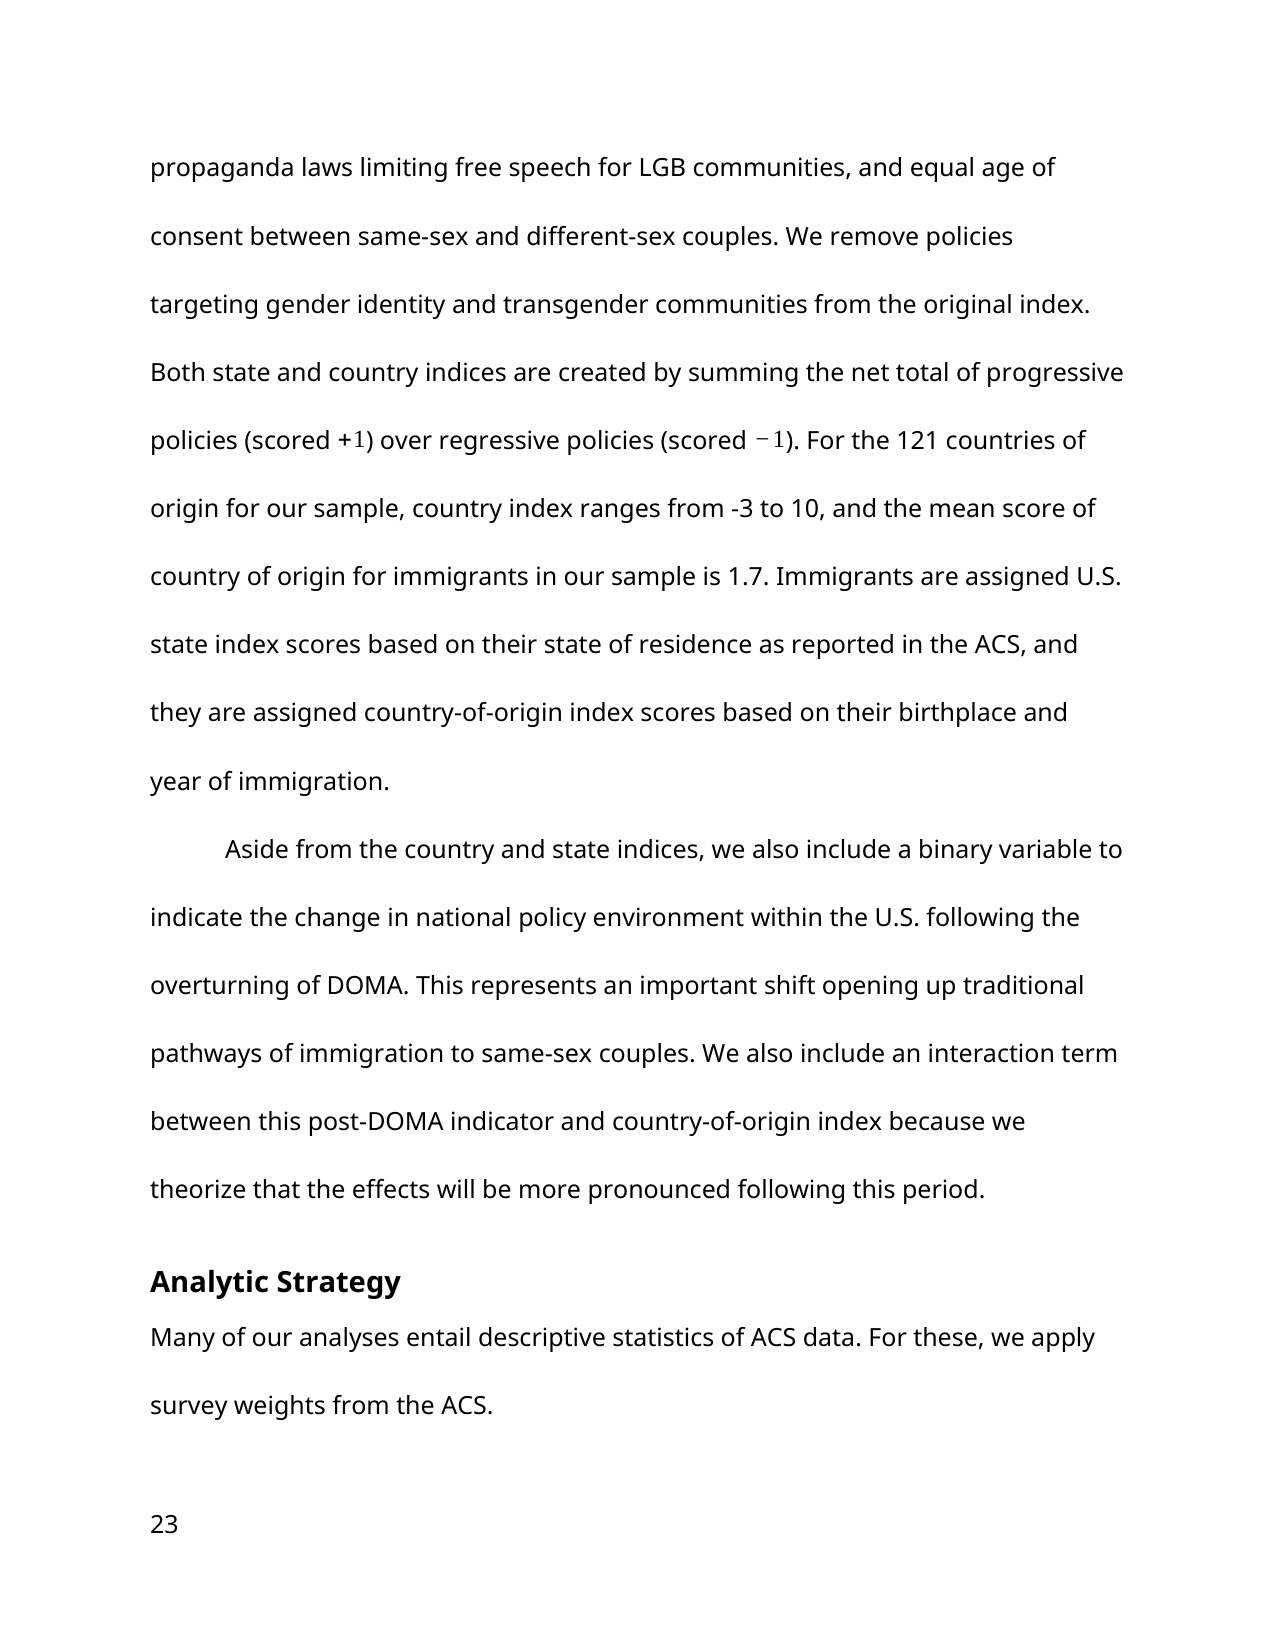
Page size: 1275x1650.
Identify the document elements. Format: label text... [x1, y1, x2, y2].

text Many of our analyses entail descriptive statistics of ACS data. For these, we apply survey weights from the ACS. [150, 1319, 1125, 1421]
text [150, 150, 1125, 797]
subtitle Analytic Strategy [150, 1261, 1125, 1301]
text Aside from the country and state indices, we also include a binary variable to indicate the change in national policy environment within the U.S. following the overturning of DOMA. This represents an important shift opening up traditional pathways of immigration to same-sex couples. We also include an interaction term between this post-DOMA indicator and country-of-origin index because we theorize that the effects will be more pronounced following this period. [150, 831, 1125, 1206]
